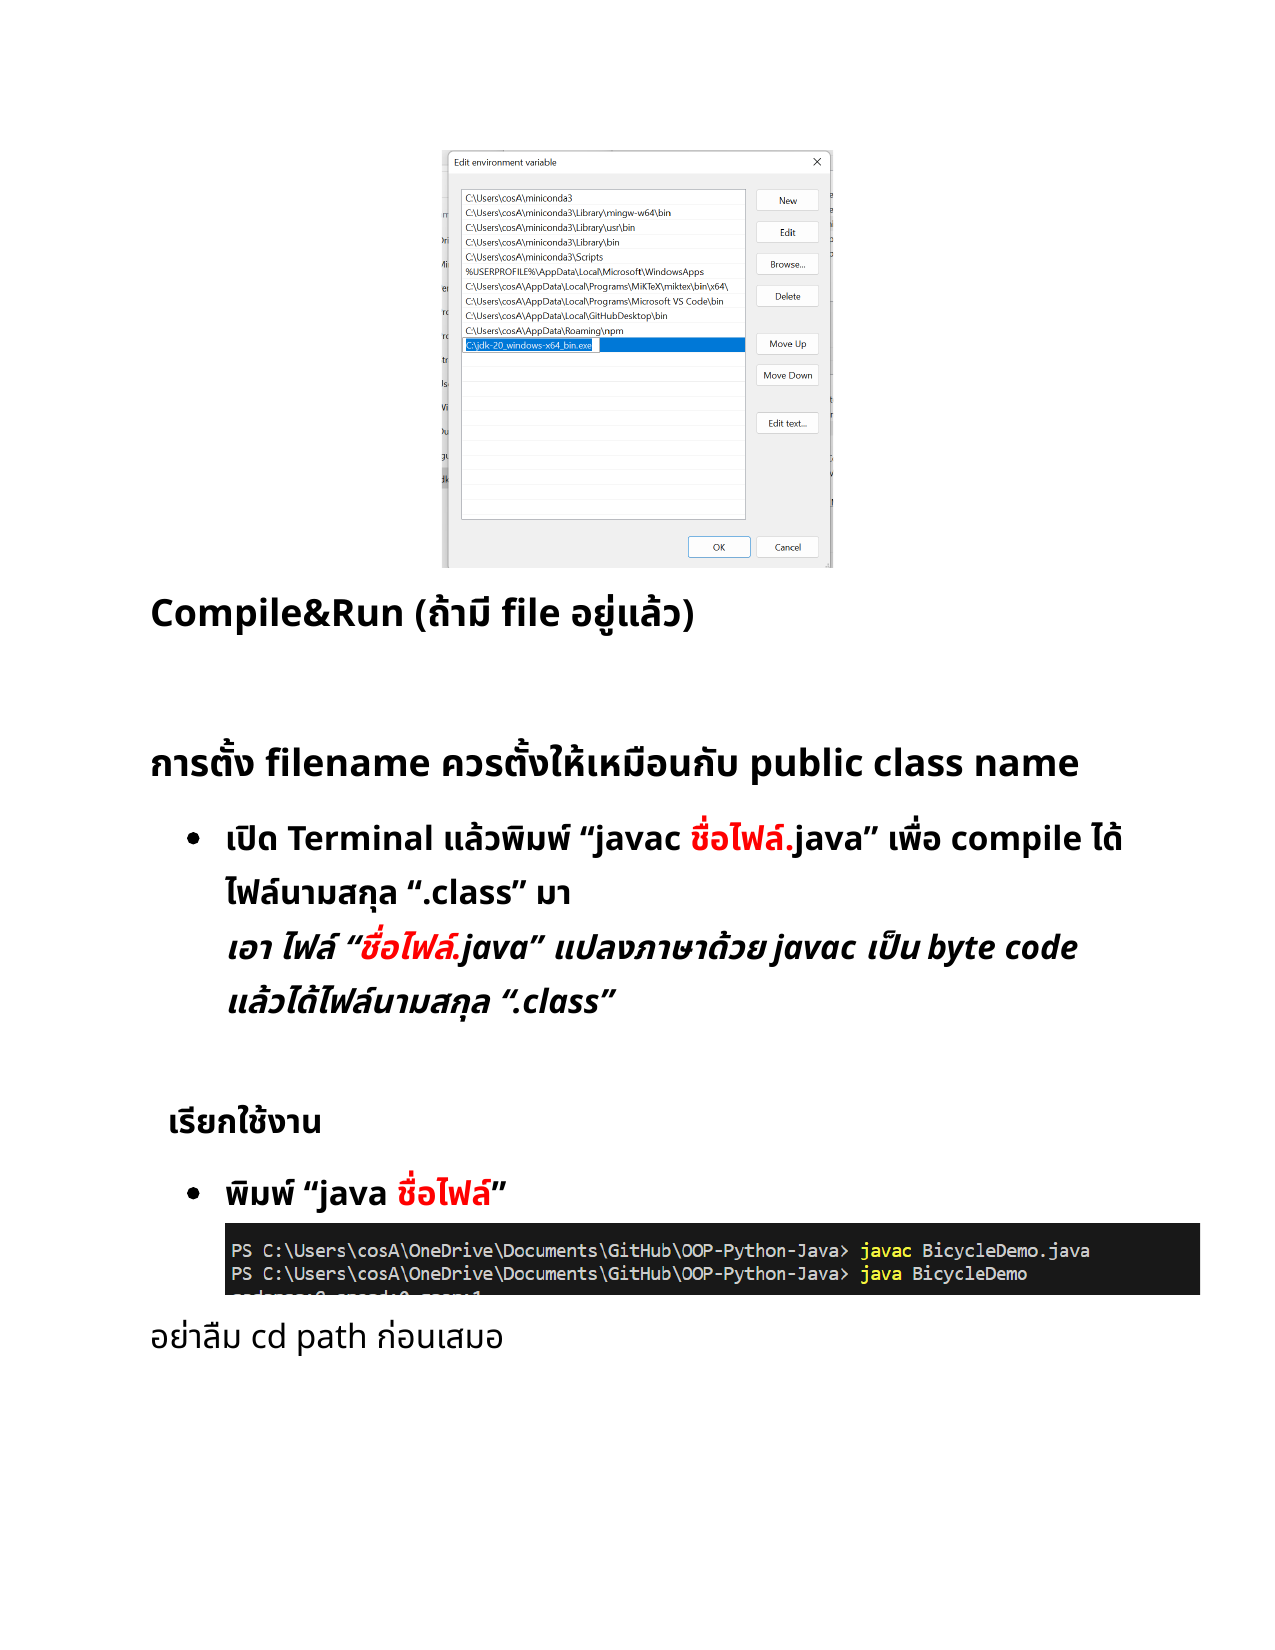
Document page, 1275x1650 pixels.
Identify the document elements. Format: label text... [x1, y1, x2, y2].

text เรียกใช้งาน [150, 1098, 1125, 1149]
list พิมพ์ “java ชื่อไฟล์” [187, 1169, 1125, 1220]
text อย่าลืม cd path ก่อนเสมอ [150, 1313, 1125, 1364]
picture [441, 150, 834, 568]
list เอา ไฟล์ “ชื่อไฟล์.java” แปลงภาษาด้วย javac เป็น byte code แล้วได้ไฟล์นามสกุล “.class” [225, 923, 1125, 1029]
text Compile&Run (ถ้ามี file อยู่แล้ว) [150, 586, 1125, 643]
picture [225, 1223, 1200, 1295]
text การตั้ง filename ควรตั้งให้เหมือนกับ public class name [150, 736, 1125, 793]
list เปิด Terminal แล้วพิมพ์ “javac ชื่อไฟล์.java” เพื่อ compile ได้ไฟล์นามสกุล “.class” มา [187, 814, 1125, 919]
